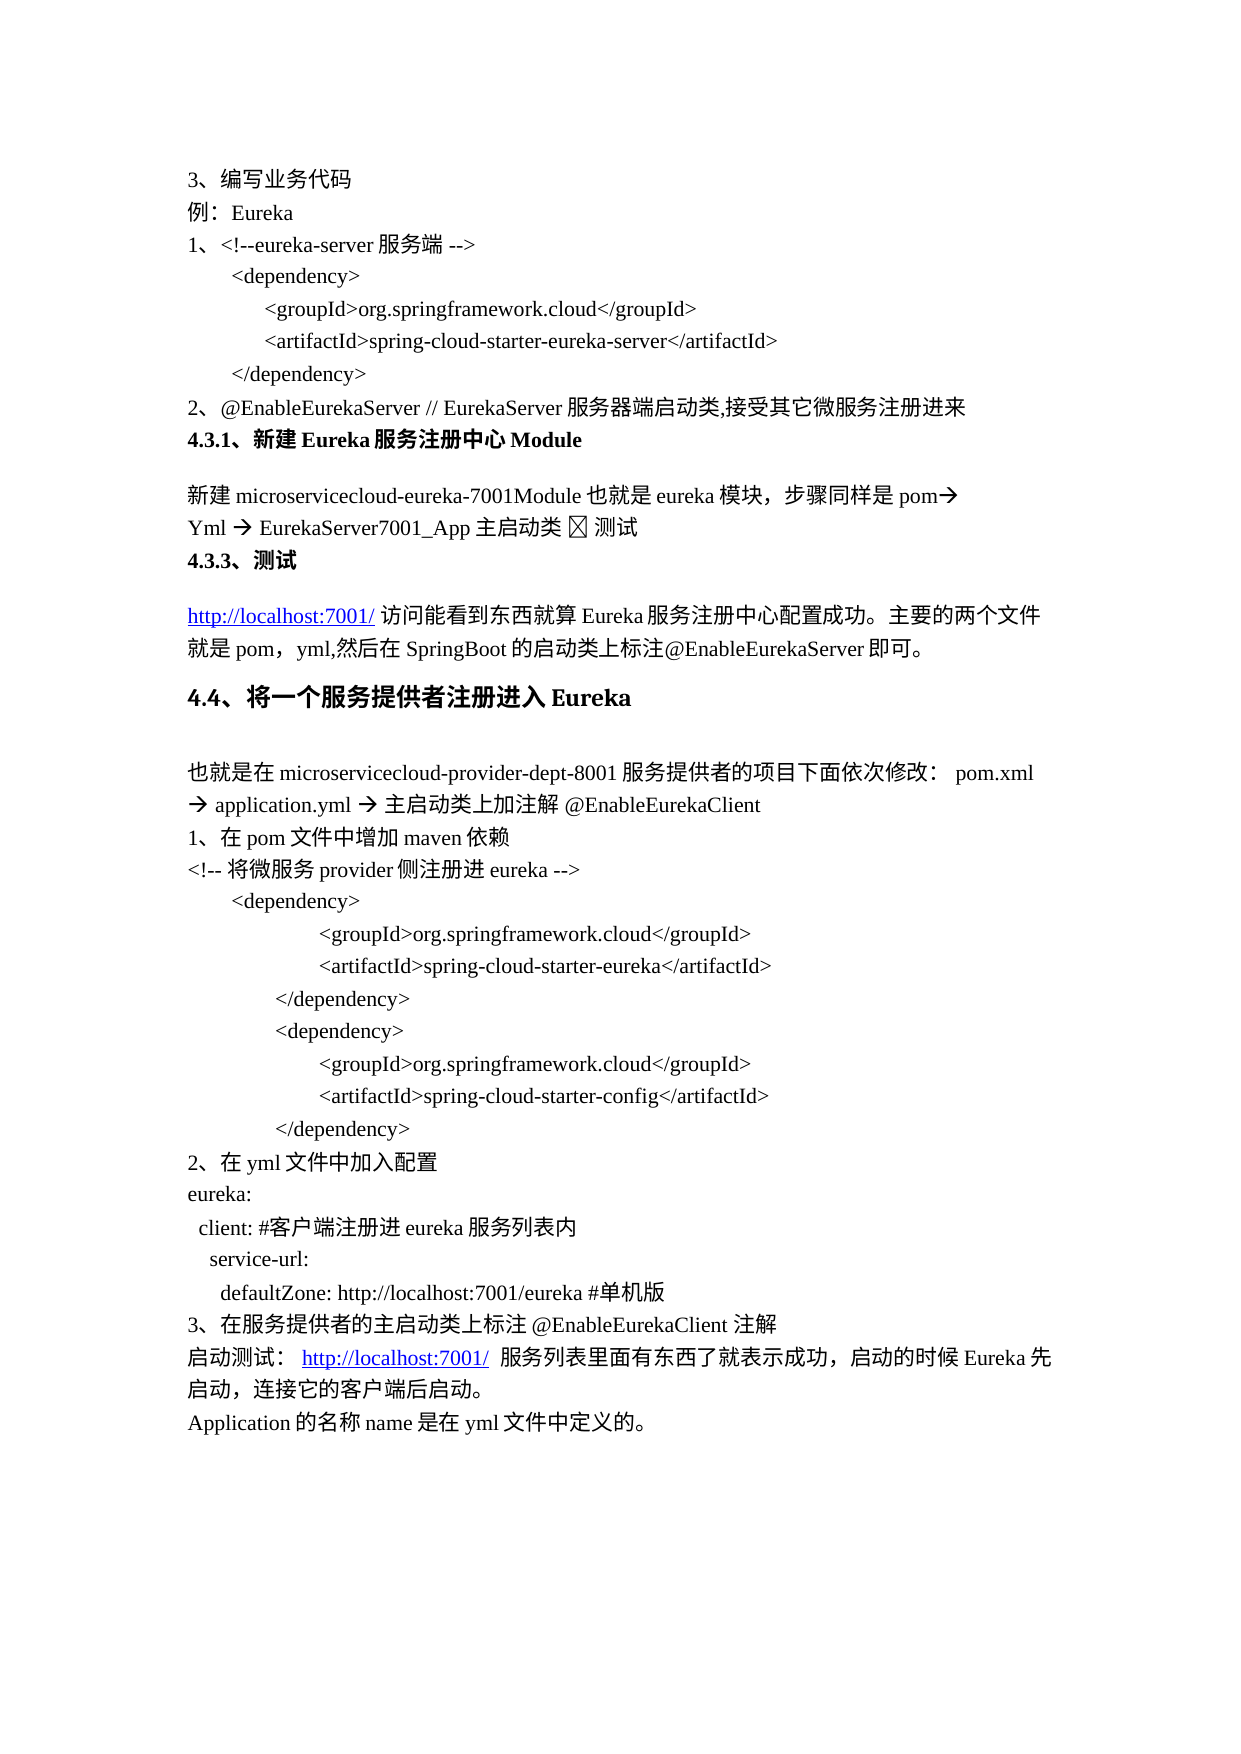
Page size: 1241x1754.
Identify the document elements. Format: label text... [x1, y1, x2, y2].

text 2、@EnableEurekaServer // EurekaServer服务器端启动类,接受其它微服务注册进来 [187, 389, 1053, 422]
text Application的名称name是在yml文件中定义的。 [187, 1404, 1053, 1437]
text Yml EurekaServer7001_App主启动类 测试 [187, 510, 1053, 542]
text </dependency> [187, 1112, 1053, 1144]
text <artifactId>spring-cloud-starter-eureka</artifactId> [187, 949, 1053, 982]
text service-url: [187, 1242, 1053, 1274]
text 1、在pom文件中增加maven依赖 [187, 819, 1053, 852]
text </dependency> [187, 357, 1053, 389]
text 3、编写业务代码 [187, 162, 1053, 194]
text </dependency> [187, 982, 1053, 1014]
text <!-- 将微服务provider侧注册进eureka --> [187, 852, 1053, 884]
text 也就是在microservicecloud-provider-dept-8001服务提供者的项目下面依次修改： pom.xml application.yml 主启动类上加注解 @EnableEurekaClient [187, 754, 1053, 819]
text 1、<!--eureka-server服务端 --> [187, 227, 1053, 259]
text eureka: [187, 1177, 1053, 1209]
text 2、在yml文件中加入配置 [187, 1144, 1053, 1177]
text <groupId>org.springframework.cloud</groupId> [187, 917, 1053, 949]
text <groupId>org.springframework.cloud</groupId> <artifactId>spring-cloud-starter-eureka-server</artifactId> [187, 292, 1053, 357]
subtitle 4.3.3、测试 [187, 542, 1053, 575]
text <dependency> [187, 1014, 1053, 1047]
text <artifactId>spring-cloud-starter-config</artifactId> [187, 1079, 1053, 1112]
subtitle 4.3.1、新建Eureka服务注册中心Module [187, 422, 1053, 454]
text <groupId>org.springframework.cloud</groupId> [187, 1047, 1053, 1079]
subtitle 4.4、将一个服务提供者注册进入Eureka [187, 663, 1053, 728]
text 启动测试： http://localhost:7001/ 服务列表里面有东西了就表示成功，启动的时候Eureka先启动，连接它的客户端后启动。 [187, 1339, 1053, 1404]
text 新建microservicecloud-eureka-7001Module也就是eureka模块，步骤同样是 pom [187, 477, 1053, 510]
text http://localhost:7001/ 访问能看到东西就算Eureka服务注册中心配置成功。主要的两个文件就是pom，yml,然后在SpringBoot的启动类上标注@EnableEurekaServer即可。 [187, 598, 1053, 663]
text <dependency> [187, 884, 1053, 917]
text 例：Eureka [187, 194, 1053, 227]
text <dependency> [187, 259, 1053, 292]
text defaultZone: http://localhost:7001/eureka #单机版 [187, 1274, 1053, 1307]
text 3、在服务提供者的主启动类上标注 @EnableEurekaClient 注解 [187, 1307, 1053, 1339]
text client: #客户端注册进eureka服务列表内 [187, 1209, 1053, 1242]
